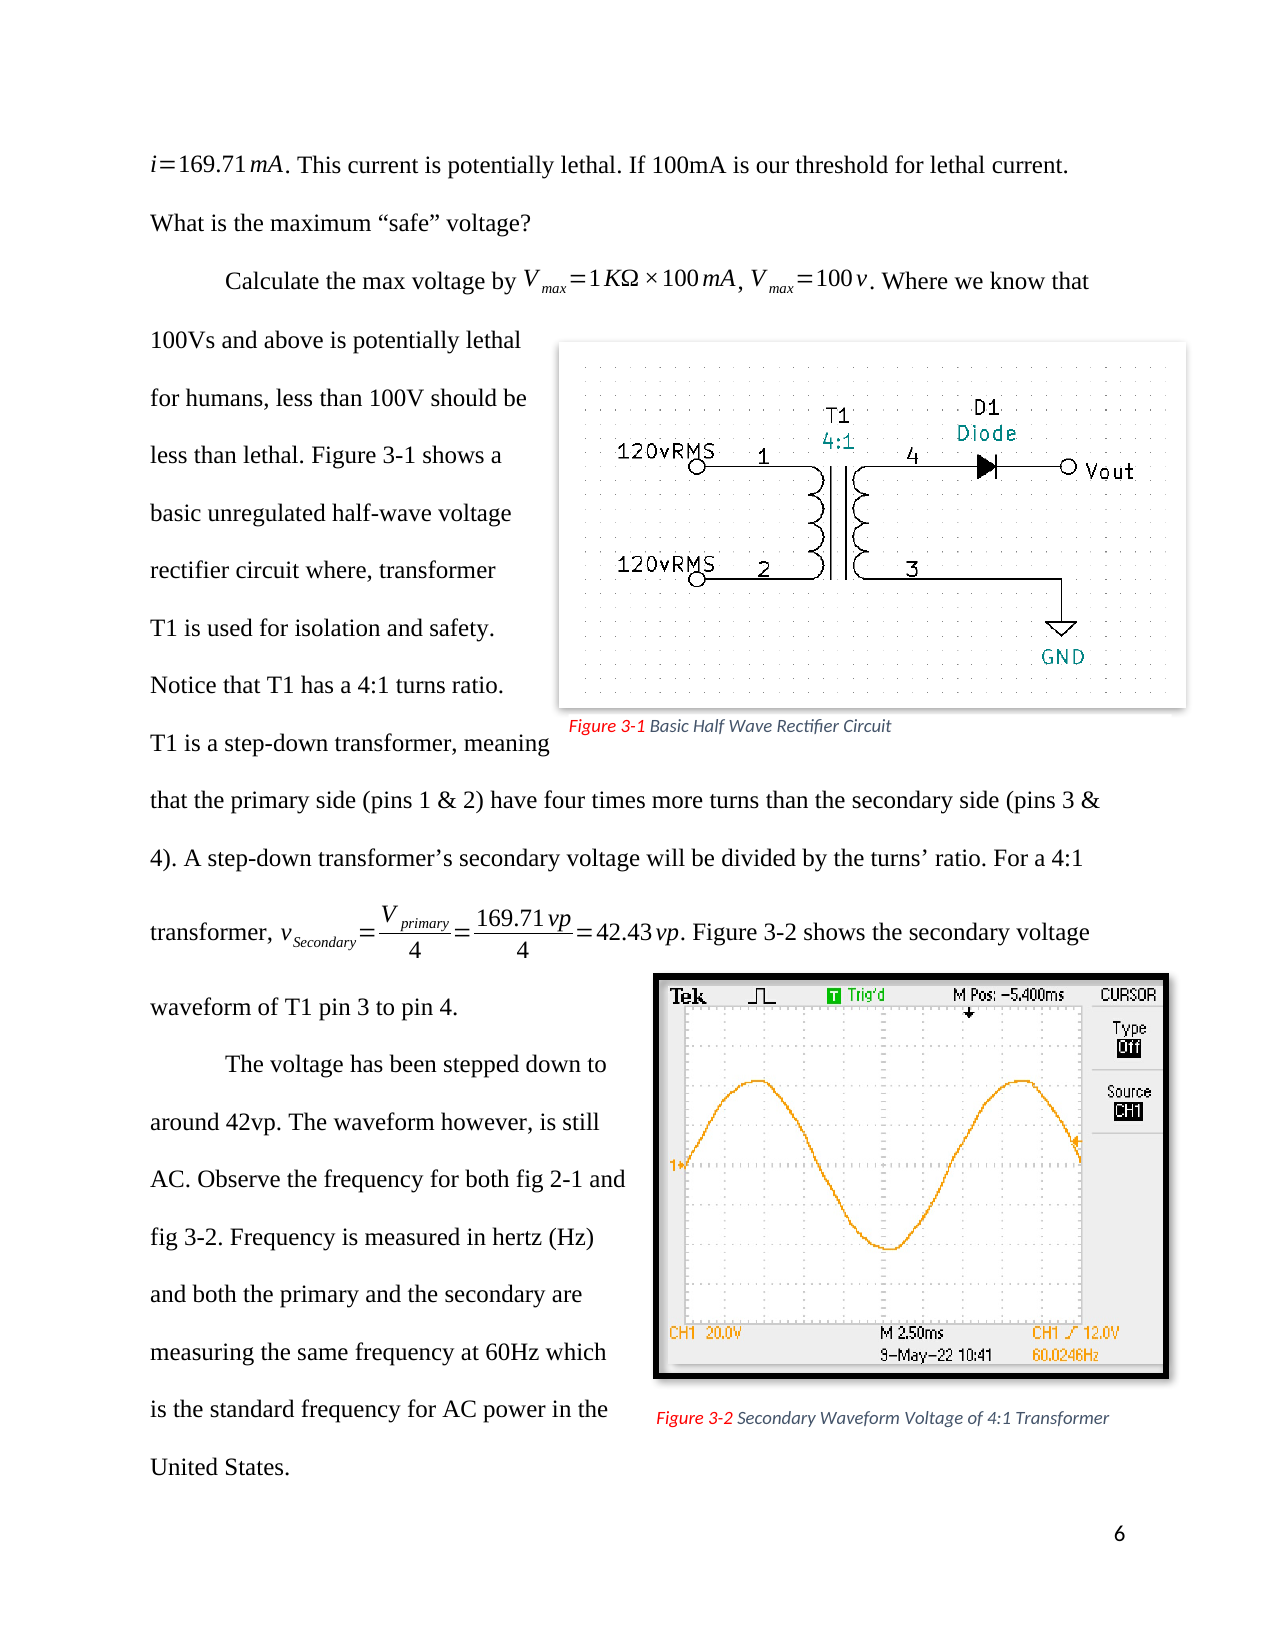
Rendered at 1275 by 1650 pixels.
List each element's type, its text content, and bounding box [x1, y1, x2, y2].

picture [668, 986, 1163, 1364]
picture [573, 357, 1171, 693]
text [150, 150, 1125, 236]
text The voltage has been stepped down to around 42vp. The waveform however, is still AC. Observe the frequency for both fig 2-1 and fig 3-2. Frequency is measured in hertz (Hz) and both the primary and the secondary are measuring the same frequency at 60Hz which is the standard frequency for AC power in the United States. [150, 1049, 1125, 1480]
